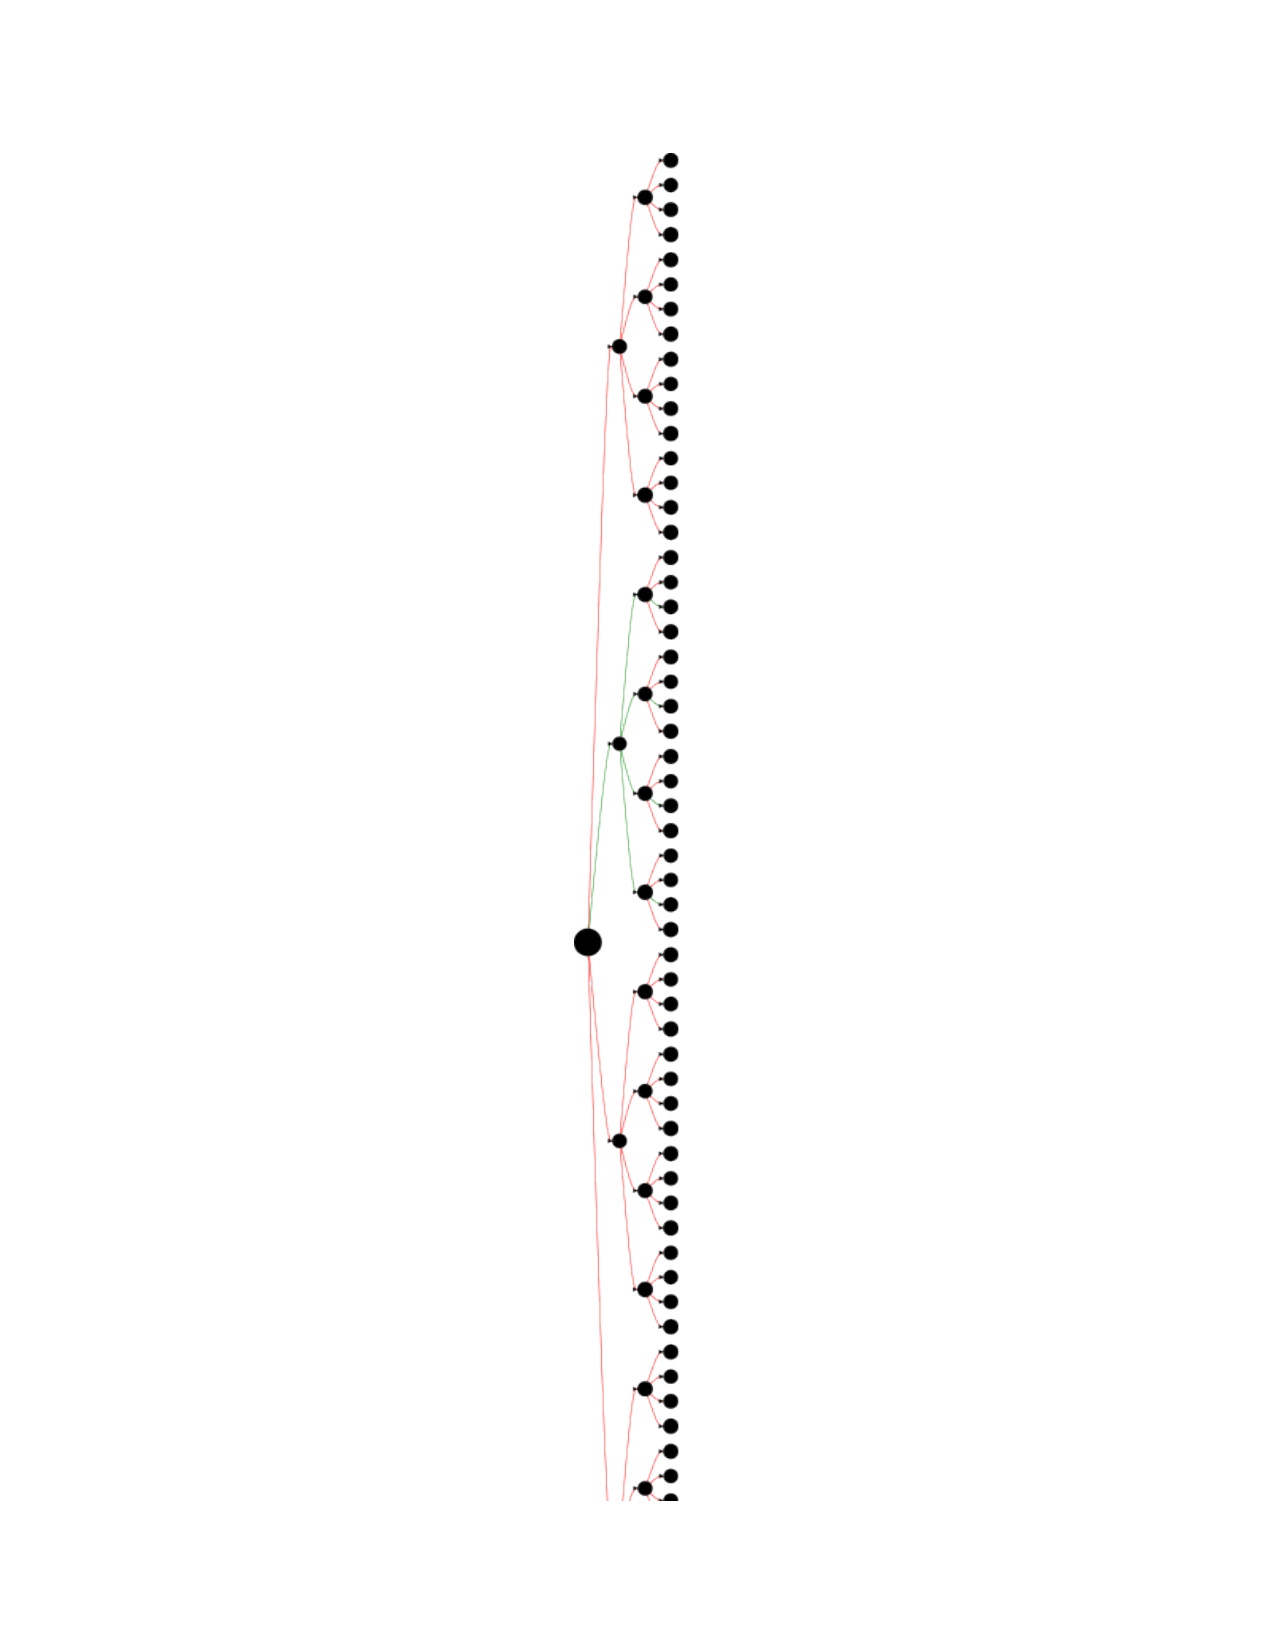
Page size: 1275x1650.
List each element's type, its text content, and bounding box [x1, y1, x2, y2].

table_header Figure 3.25: Cohérences des rapports [139, 150, 1114, 1500]
picture [574, 153, 679, 1501]
